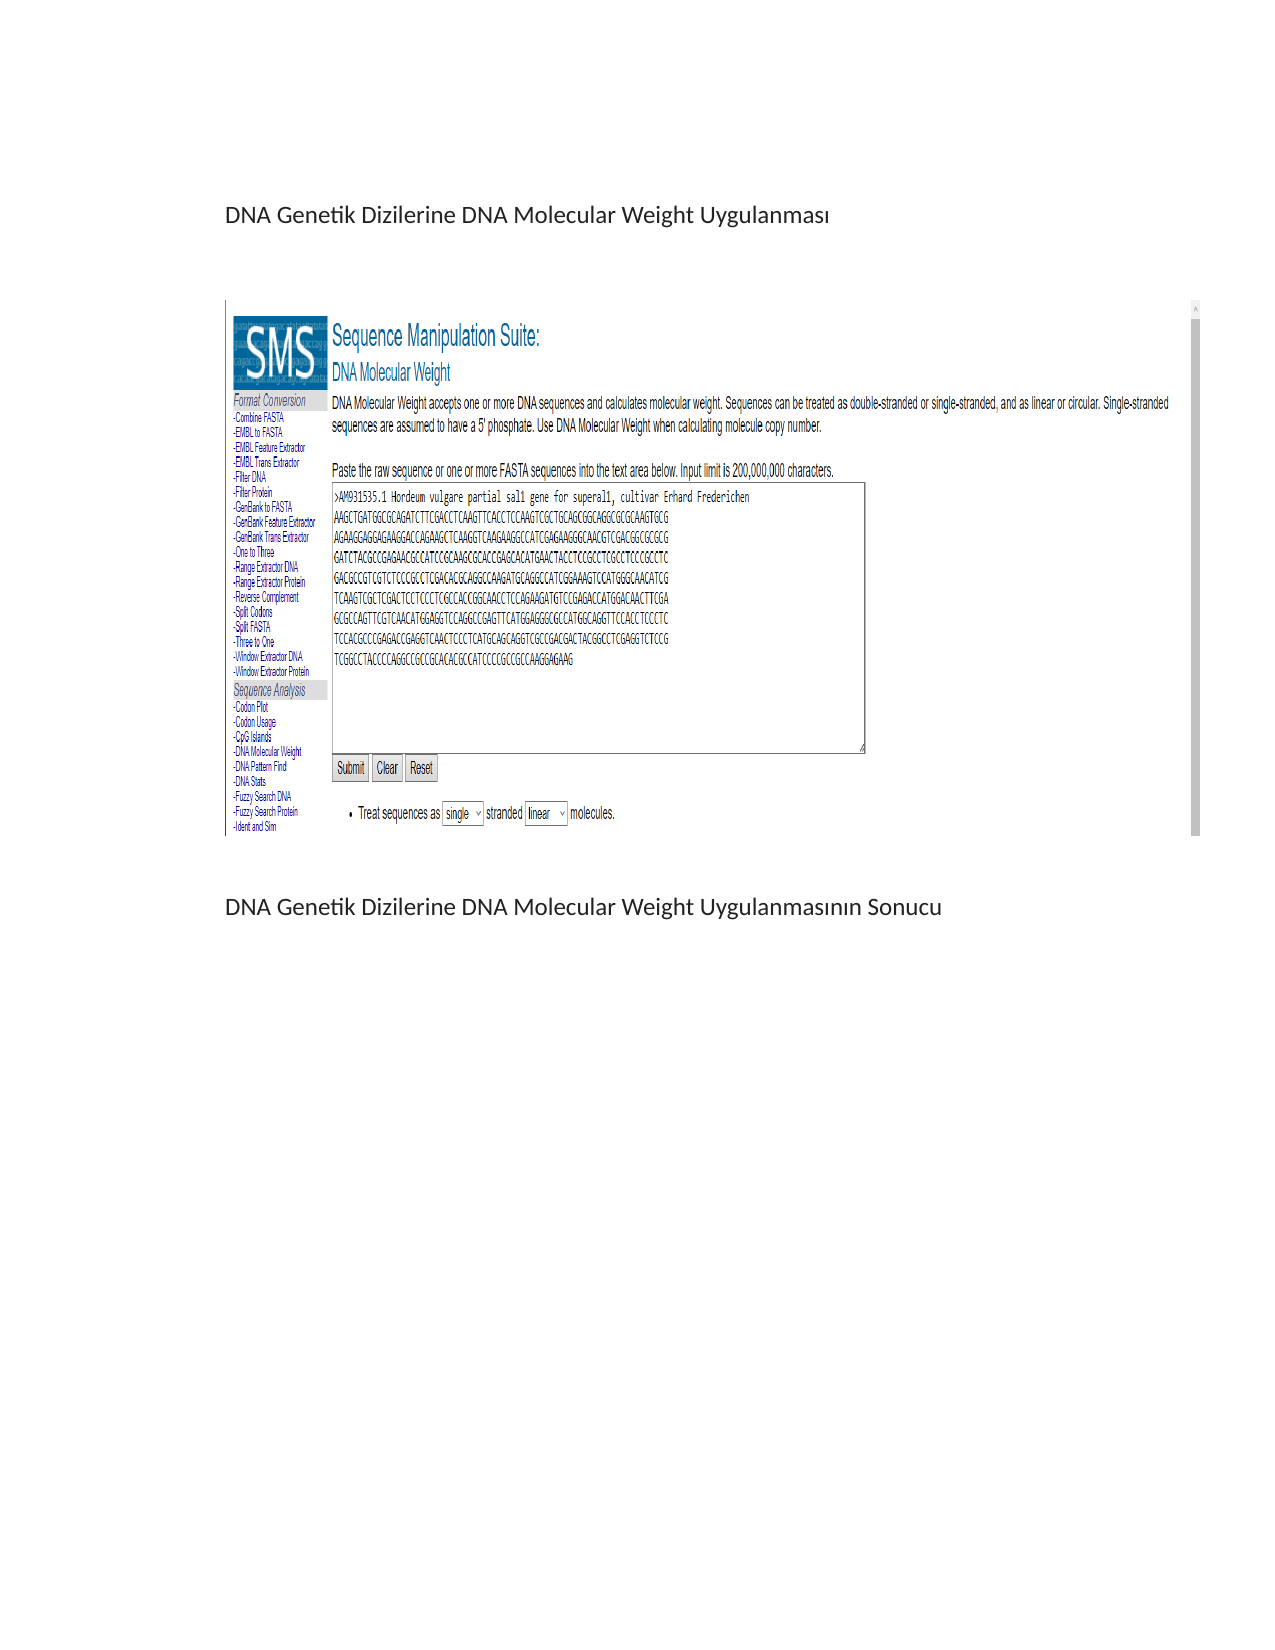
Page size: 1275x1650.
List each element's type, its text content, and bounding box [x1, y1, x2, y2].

subtitle DNA Genetik Dizilerine DNA Molecular Weight Uygulanmasının Sonucu [150, 891, 1125, 921]
subtitle DNA Genetik Dizilerine DNA Molecular Weight Uygulanması [150, 199, 1125, 230]
picture [225, 300, 1200, 836]
